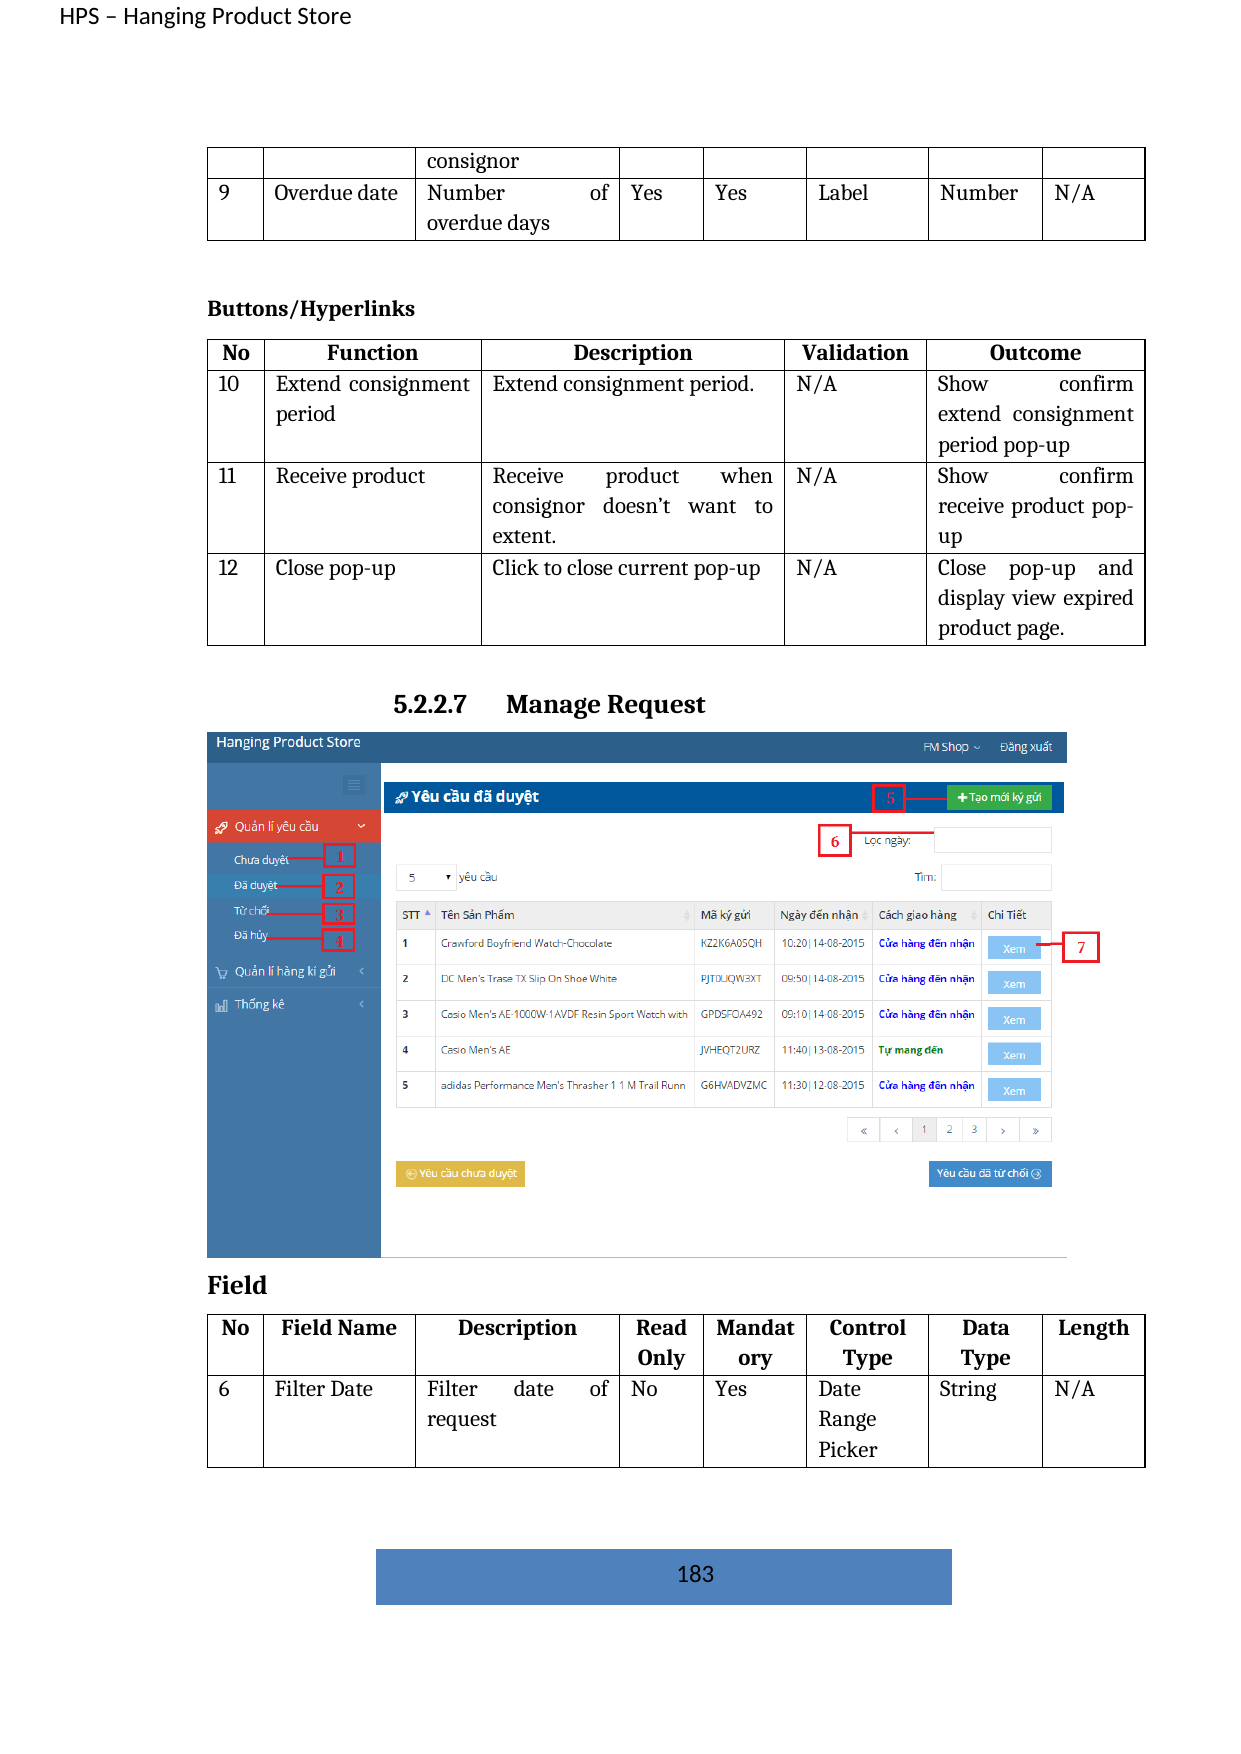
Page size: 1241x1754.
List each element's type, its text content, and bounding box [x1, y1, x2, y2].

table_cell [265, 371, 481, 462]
text Field [207, 1270, 1122, 1301]
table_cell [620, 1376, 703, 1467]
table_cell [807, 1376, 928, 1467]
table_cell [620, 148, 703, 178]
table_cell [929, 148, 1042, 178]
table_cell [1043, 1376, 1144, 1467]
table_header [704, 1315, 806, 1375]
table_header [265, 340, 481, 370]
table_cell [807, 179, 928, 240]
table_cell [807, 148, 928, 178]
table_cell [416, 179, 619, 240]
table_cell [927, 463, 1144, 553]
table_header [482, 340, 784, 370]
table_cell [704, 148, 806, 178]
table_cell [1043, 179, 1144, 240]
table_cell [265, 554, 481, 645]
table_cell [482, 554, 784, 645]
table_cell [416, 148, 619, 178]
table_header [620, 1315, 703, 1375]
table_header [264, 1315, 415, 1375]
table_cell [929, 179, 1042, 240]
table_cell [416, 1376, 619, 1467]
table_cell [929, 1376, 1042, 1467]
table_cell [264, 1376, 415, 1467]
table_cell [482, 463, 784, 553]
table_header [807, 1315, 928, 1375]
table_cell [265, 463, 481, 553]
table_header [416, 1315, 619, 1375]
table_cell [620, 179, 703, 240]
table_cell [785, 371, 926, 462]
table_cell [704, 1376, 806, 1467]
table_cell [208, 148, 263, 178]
list Manage Request [393, 689, 1122, 720]
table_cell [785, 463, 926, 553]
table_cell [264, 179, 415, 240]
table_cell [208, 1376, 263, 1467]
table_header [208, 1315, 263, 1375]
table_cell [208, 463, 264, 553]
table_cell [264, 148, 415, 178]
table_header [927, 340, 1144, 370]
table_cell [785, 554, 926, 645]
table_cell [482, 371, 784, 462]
picture [207, 732, 1122, 1258]
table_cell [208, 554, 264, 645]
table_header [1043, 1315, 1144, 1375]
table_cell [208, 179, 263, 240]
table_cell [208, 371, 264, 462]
text Buttons/Hyperlinks [207, 296, 1122, 322]
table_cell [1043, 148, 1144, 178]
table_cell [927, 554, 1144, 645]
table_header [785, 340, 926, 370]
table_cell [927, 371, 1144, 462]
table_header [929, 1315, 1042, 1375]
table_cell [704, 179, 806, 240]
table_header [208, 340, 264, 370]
